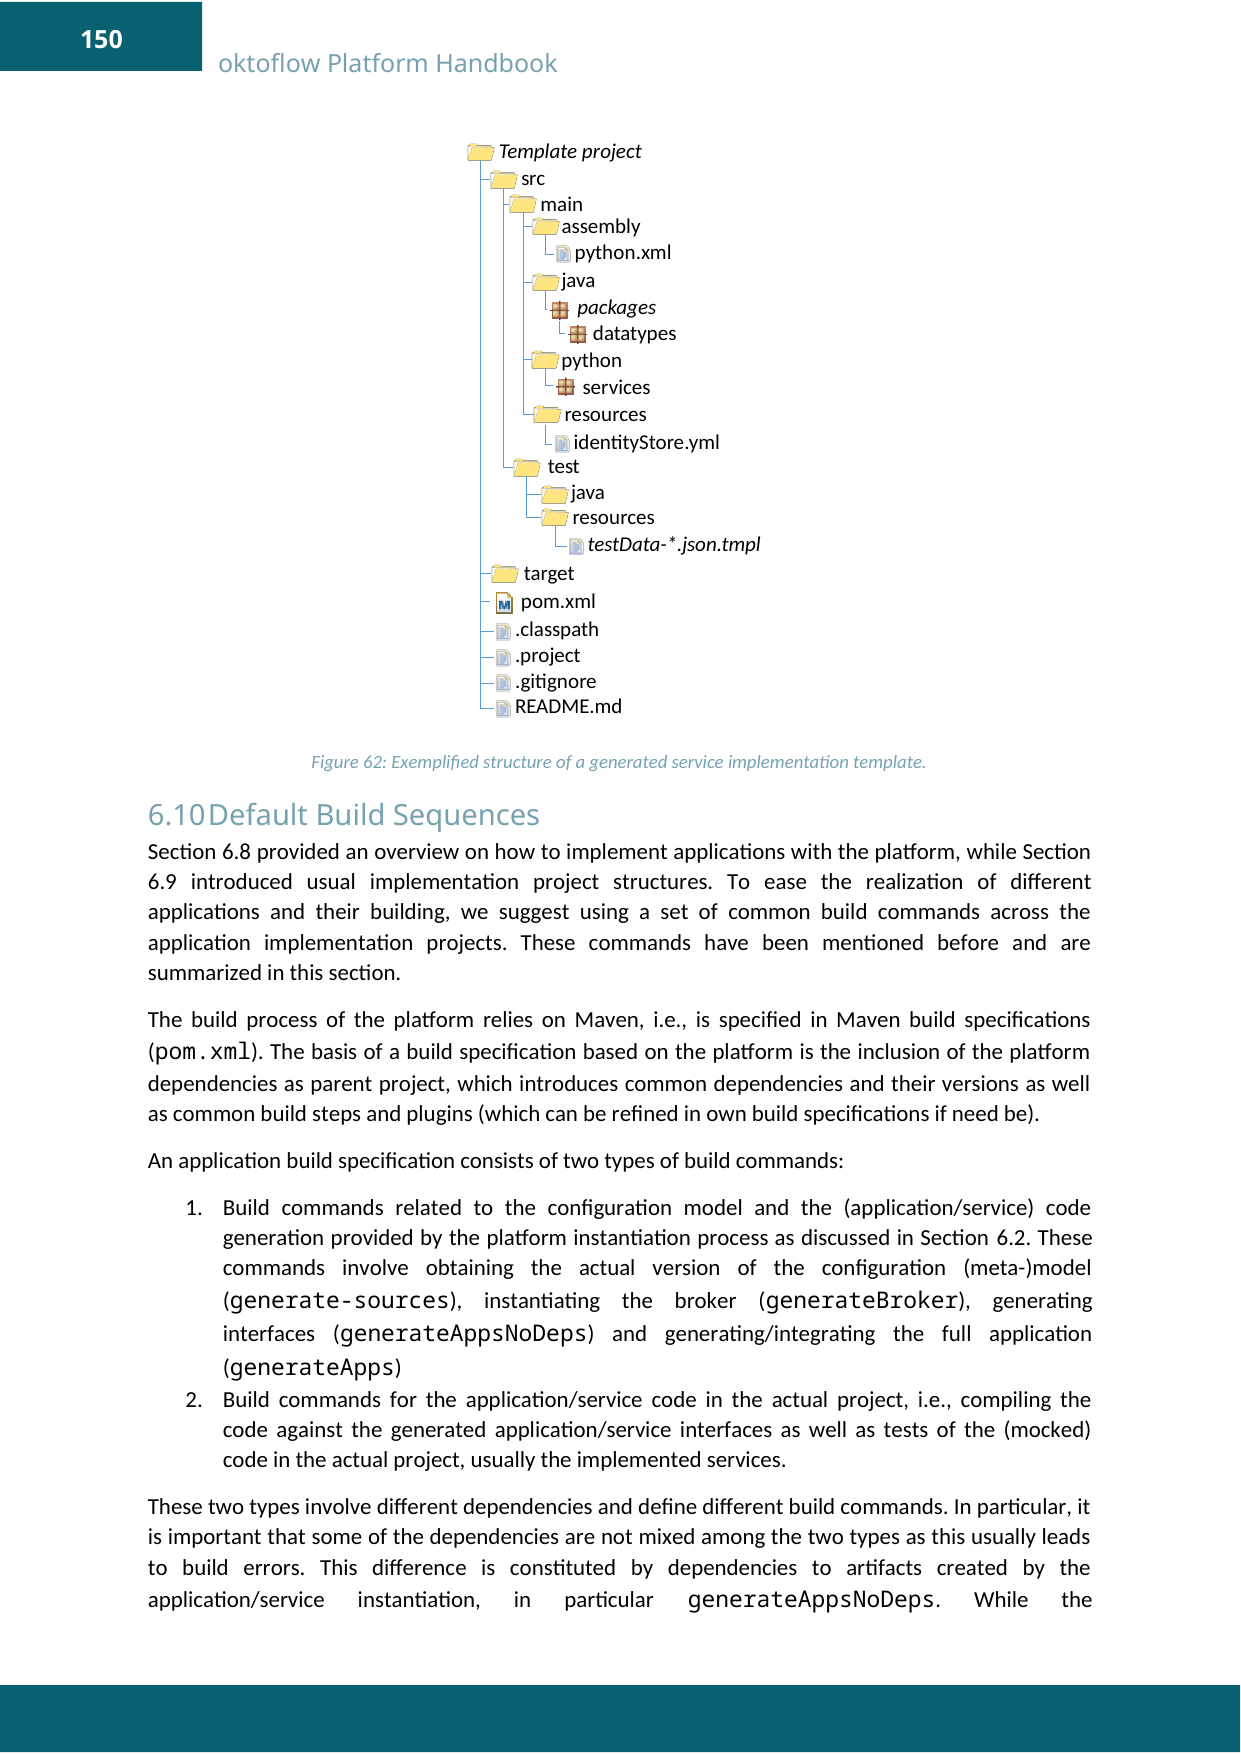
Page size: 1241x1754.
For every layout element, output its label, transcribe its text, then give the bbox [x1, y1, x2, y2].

subtitle Default Build Sequences [148, 794, 1093, 834]
text Section 6.8 provided an overview on how to implement applications with the platform, while Section 6.9 introduced usual implementation project structures. To ease the realization of different applications and their building, we suggest using a set of common build commands across the application implementation projects. These commands have been mentioned before and are summarized in this section. [148, 837, 1093, 986]
list Build commands related to the configuration model and the (application/service) code generation provided by the platform instantiation process as discussed in Section 6.2. These commands involve obtaining the actual version of the configuration (meta-)model (generate-sources), instantiating the broker (generateBroker), generating interfaces (generateAppsNoDeps) and generating/integrating the full application (generateApps) [185, 1193, 1093, 1382]
text The build process of the platform relies on Maven, i.e., is specified in Maven build specifications (pom.xml). The basis of a build specification based on the platform is the inclusion of the platform dependencies as parent project, which introduces common dependencies and their versions as well as common build steps and plugins (which can be refined in own build specifications if need be). [148, 1005, 1093, 1127]
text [148, 1492, 1093, 1614]
text An application build specification consists of two types of build commands: [148, 1146, 1093, 1174]
list Build commands for the application/service code in the actual project, i.e., compiling the code against the generated application/service interfaces as well as tests of the (mocked) code in the actual project, usually the implemented services. [185, 1385, 1093, 1473]
text Figure 62: Exemplified structure of a generated service implementation template. [148, 751, 1093, 773]
